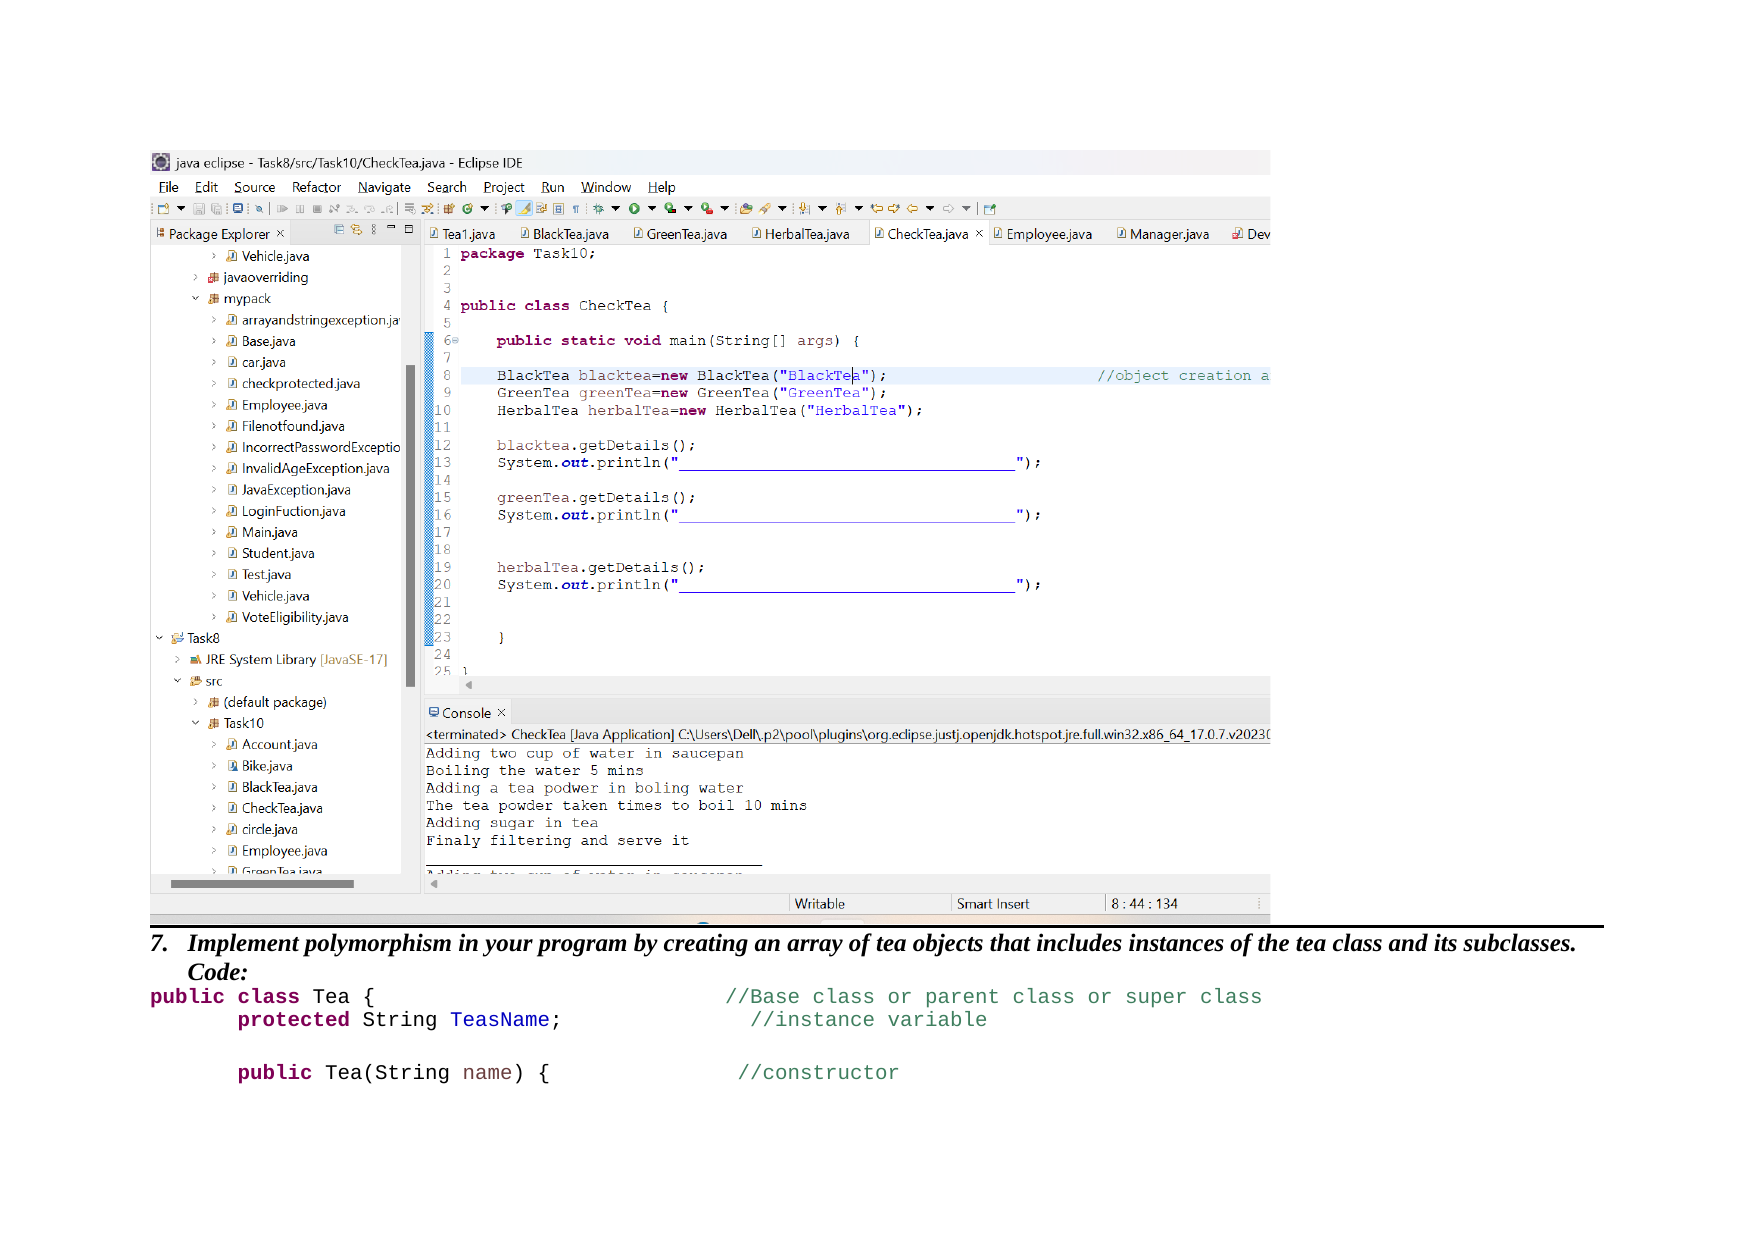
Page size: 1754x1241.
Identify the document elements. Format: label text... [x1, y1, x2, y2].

text public class Tea { //Base class or parent class or super class [150, 986, 1604, 1009]
text public Tea(String name) { //constructor [150, 1062, 1604, 1086]
list Implement polymorphism in your program by creating an array of tea objects that includes instances of the tea class and its subclasses. [150, 928, 1604, 957]
text Code: [187, 957, 1604, 986]
picture [150, 150, 1271, 924]
text protected String TeasName; //instance variable [150, 1009, 1604, 1033]
